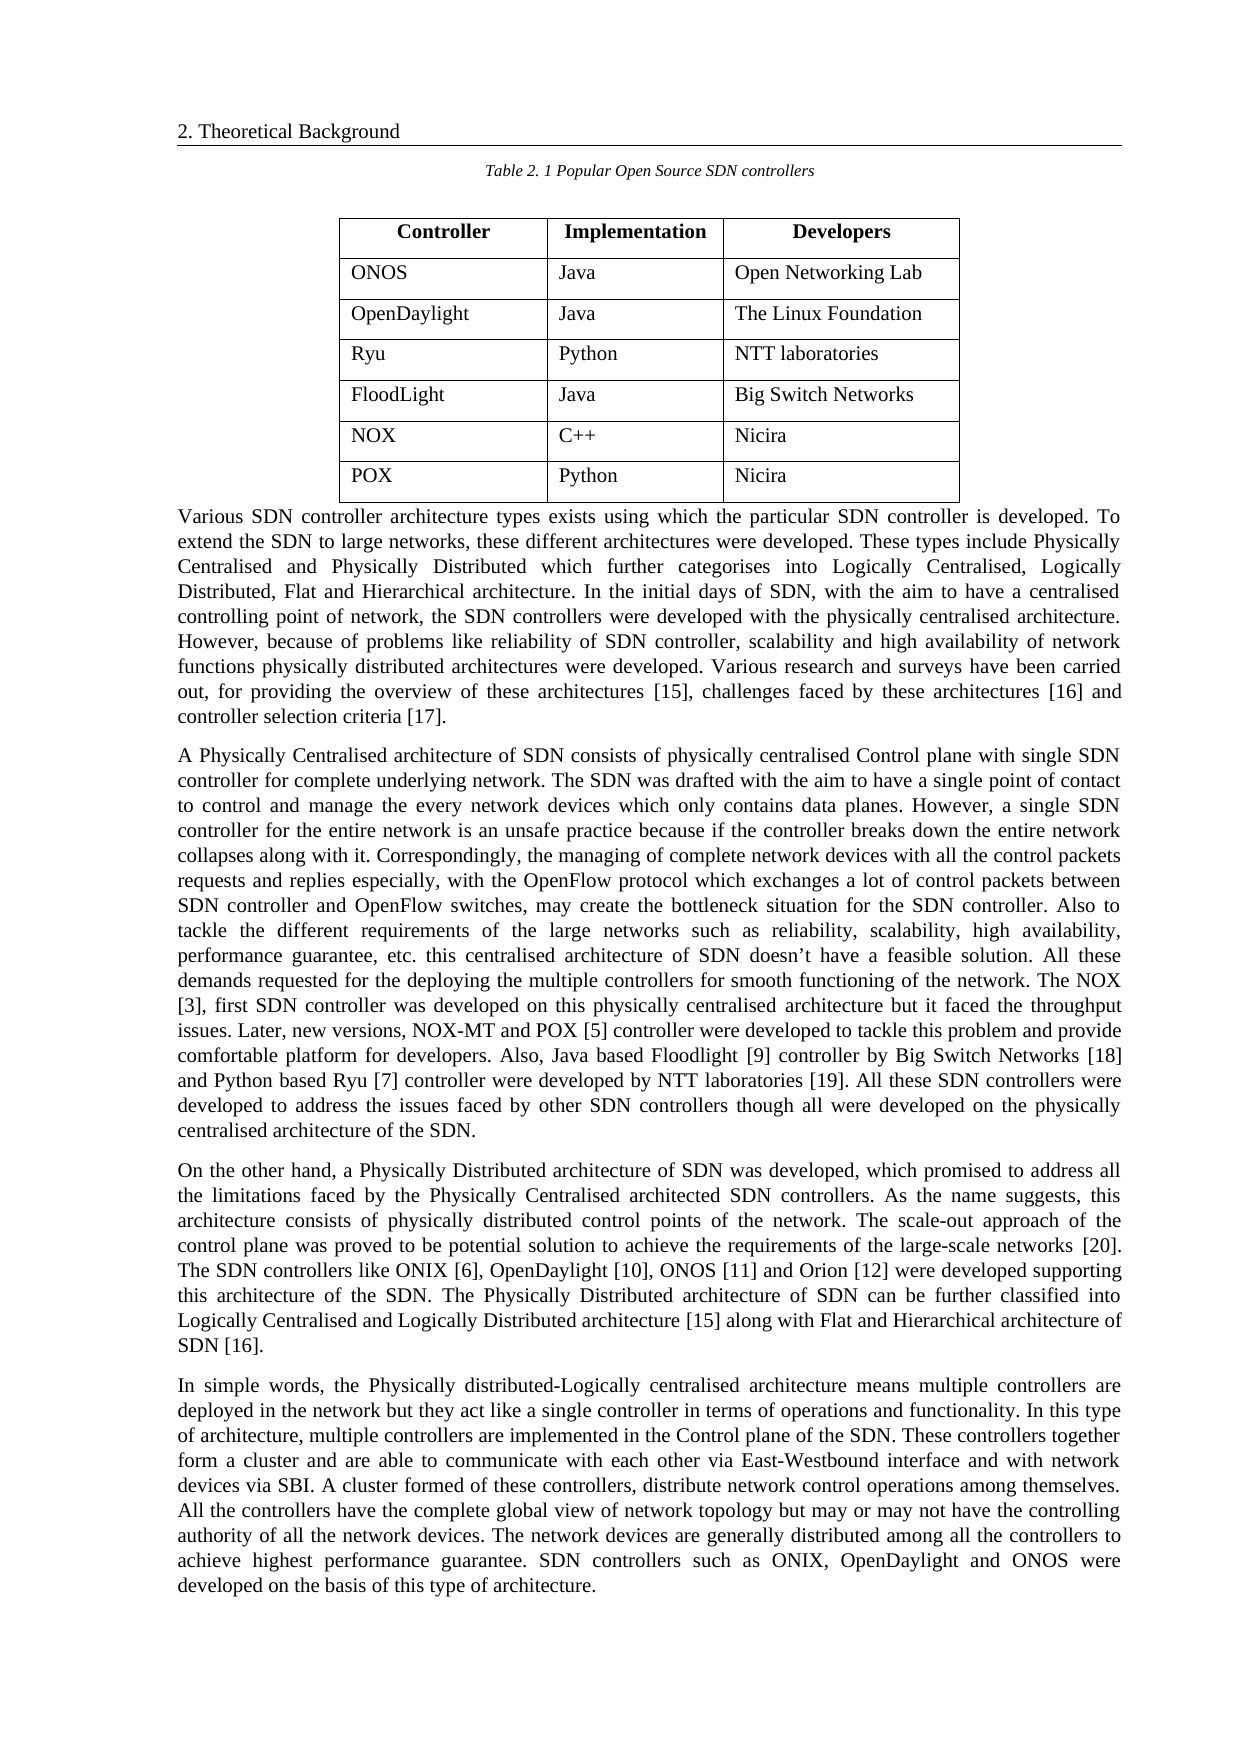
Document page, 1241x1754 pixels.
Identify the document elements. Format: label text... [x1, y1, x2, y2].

table_cell FloodLight [340, 381, 547, 421]
table_cell Nicira [724, 462, 959, 502]
table_cell Big Switch Networks [724, 381, 959, 421]
table_cell Java [548, 300, 723, 339]
table_cell The Linux Foundation [724, 300, 959, 339]
table_header Implementation [548, 219, 723, 258]
table_cell Java [548, 381, 723, 421]
table_cell Nicira [724, 422, 959, 461]
table_header Developers [724, 219, 959, 258]
table_cell C++ [548, 422, 723, 461]
table_cell Python [548, 340, 723, 380]
text A Physically Centralised architecture of SDN consists of physically centralised Control plane with single SDN controller for complete underlying network. The SDN was drafted with the aim to have a single point of contact to control and manage the every network devices which only contains data planes. However, a single SDN controller for the entire network is an unsafe practice because if the controller breaks down the entire network collapses along with it. Correspondingly, the managing of complete network devices with all the control packets requests and replies especially, with the OpenFlow protocol which exchanges a lot of control packets between SDN controller and OpenFlow switches, may create the bottleneck situation for the SDN controller. Also to tackle the different requirements of the large networks such as reliability, scalability, high availability, performance guarantee, etc. this centralised architecture of SDN doesn’t have a feasible solution. All these demands requested for the deploying the multiple controllers for smooth functioning of the network. The NOX , first SDN controller was developed on this physically centralised architecture but it faced the throughput issues. Later, new versions, NOX-MT and POX controller were developed to tackle this problem and provide comfortable platform for developers. Also, Java based Floodlight controller by Big Switch Networks and Python based Ryu controller were developed by NTT laboratories. All these SDN controllers were developed to address the issues faced by other SDN controllers though all were developed on the physically centralised architecture of the SDN. [177, 742, 1122, 1142]
table_cell Open Networking Lab [724, 259, 959, 299]
text On the other hand, a Physically Distributed architecture of SDN was developed, which promised to address all the limitations faced by the Physically Centralised architected SDN controllers. As the name suggests, this architecture consists of physically distributed control points of the network. The scale-out approach of the control plane was proved to be potential solution to achieve the requirements of the large-scale networks . The SDN controllers like ONIX , OpenDaylight , ONOS and Orion were developed supporting this architecture of the SDN. The Physically Distributed architecture of SDN can be further classified into Logically Centralised and Logically Distributed architecture along with Flat and Hierarchical architecture of SDN . [177, 1157, 1122, 1357]
table_cell Python [548, 462, 723, 502]
text In simple words, the Physically distributed-Logically centralised architecture means multiple controllers are deployed in the network but they act like a single controller in terms of operations and functionality. In this type of architecture, multiple controllers are implemented in the Control plane of the SDN. These controllers together form a cluster and are able to communicate with each other via East-Westbound interface and with network devices via SBI. A cluster formed of these controllers, distribute network control operations among themselves. All the controllers have the complete global view of network topology but may or may not have the controlling authority of all the network devices. The network devices are generally distributed among all the controllers to achieve highest performance guarantee. SDN controllers such as ONIX, OpenDaylight and ONOS were developed on the basis of this type of architecture. [177, 1372, 1122, 1597]
table_cell POX [340, 462, 547, 502]
table_cell Ryu [340, 340, 547, 380]
table_header Controller [340, 219, 547, 258]
table_cell OpenDaylight [340, 300, 547, 339]
table_cell Java [548, 259, 723, 299]
text Various SDN controller architecture types exists using which the particular SDN controller is developed. To extend the SDN to large networks, these different architectures were developed. These types include Physically Centralised and Physically Distributed which further categorises into Logically Centralised, Logically Distributed, Flat and Hierarchical architecture. In the initial days of SDN, with the aim to have a centralised controlling point of network, the SDN controllers were developed with the physically centralised architecture. However, because of problems like reliability of SDN controller, scalability and high availability of network functions physically distributed architectures were developed. Various research and surveys have been carried out, for providing the overview of these architectures , challenges faced by these architectures and controller selection criteria . [177, 503, 1122, 728]
table_cell NTT laboratories [724, 340, 959, 380]
table_cell ONOS [340, 259, 547, 299]
text Table 2. 1 Popular Open Source SDN controllers [177, 161, 1122, 180]
table_cell NOX [340, 422, 547, 461]
